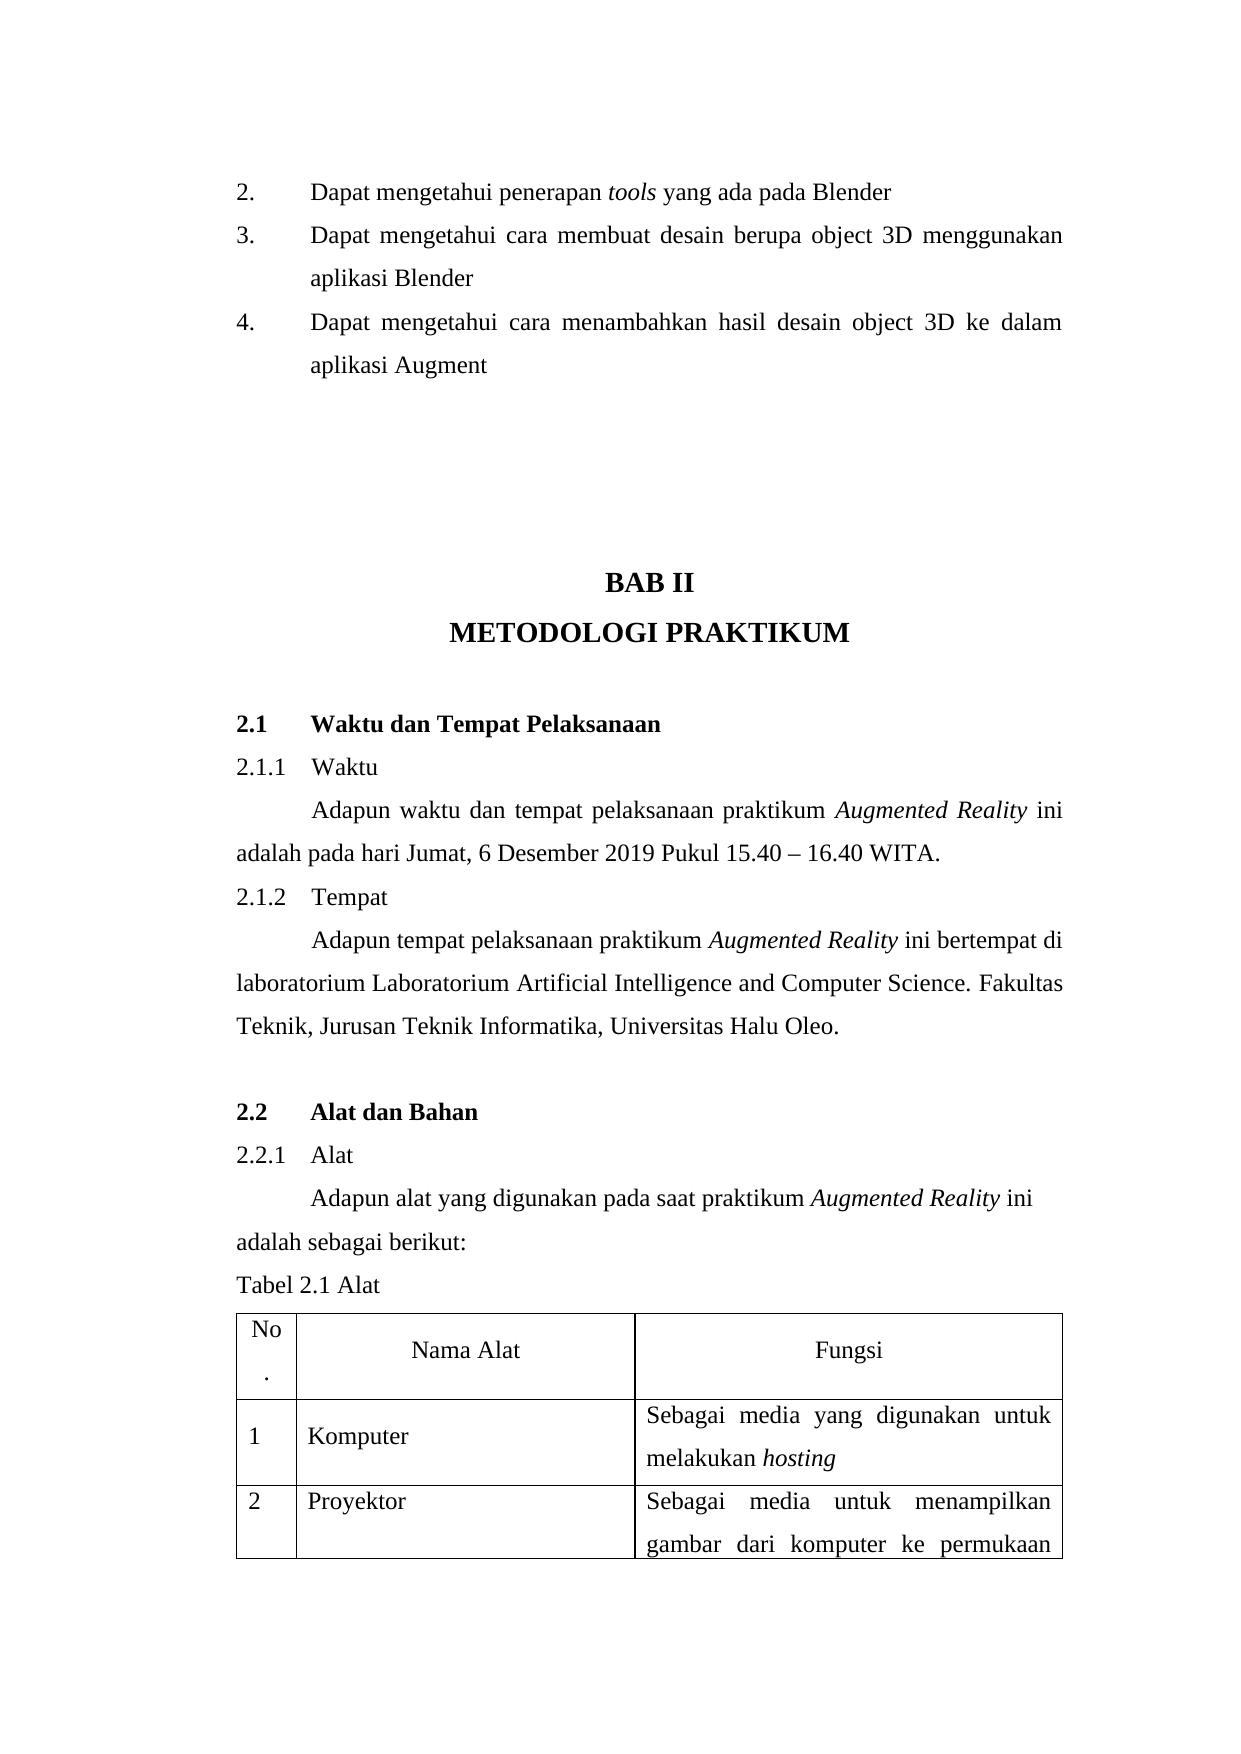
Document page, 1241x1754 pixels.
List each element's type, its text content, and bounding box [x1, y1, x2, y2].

text Adapun tempat pelaksanaan praktikum Augmented Reality ini bertempat di laboratorium Laboratorium Artificial Intelligence and Computer Science. Fakultas Teknik, Jurusan Teknik Informatika, Universitas Halu Oleo. [236, 925, 1063, 1040]
table_cell Proyektor [297, 1486, 634, 1558]
table_header Fungsi [636, 1314, 1062, 1399]
list Dapat mengetahui penerapan tools yang ada pada Blender [236, 177, 1063, 206]
text METODOLOGI PRAKTIKUM [236, 616, 1063, 649]
text BAB II [236, 565, 1063, 599]
list Waktu [236, 752, 1063, 781]
list Waktu dan Tempat Pelaksanaan [236, 709, 1063, 738]
text Tabel 2.1 Alat [236, 1270, 1063, 1298]
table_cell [636, 1486, 1062, 1558]
table_cell 1 [237, 1400, 296, 1485]
table_cell Komputer [297, 1400, 634, 1485]
list Alat dan Bahan [236, 1097, 1063, 1126]
table_header Nama Alat [297, 1314, 634, 1399]
list Tempat [236, 882, 1063, 910]
list Dapat mengetahui cara menambahkan hasil desain object 3D ke dalam aplikasi Augment [236, 307, 1063, 378]
text Adapun alat yang digunakan pada saat praktikum Augmented Reality ini adalah sebagai berikut: [236, 1183, 1063, 1255]
table_header No. [237, 1314, 296, 1399]
list Dapat mengetahui cara membuat desain berupa object 3D menggunakan aplikasi Blender [236, 220, 1063, 292]
text Adapun waktu dan tempat pelaksanaan praktikum Augmented Reality ini adalah pada hari Jumat, 6 Desember 2019 Pukul 15.40 – 16.40 WITA. [236, 795, 1063, 867]
list Alat [236, 1140, 1063, 1169]
table_cell Sebagai media yang digunakan untuk melakukan hosting [636, 1400, 1062, 1485]
table_cell 2 [237, 1486, 296, 1558]
